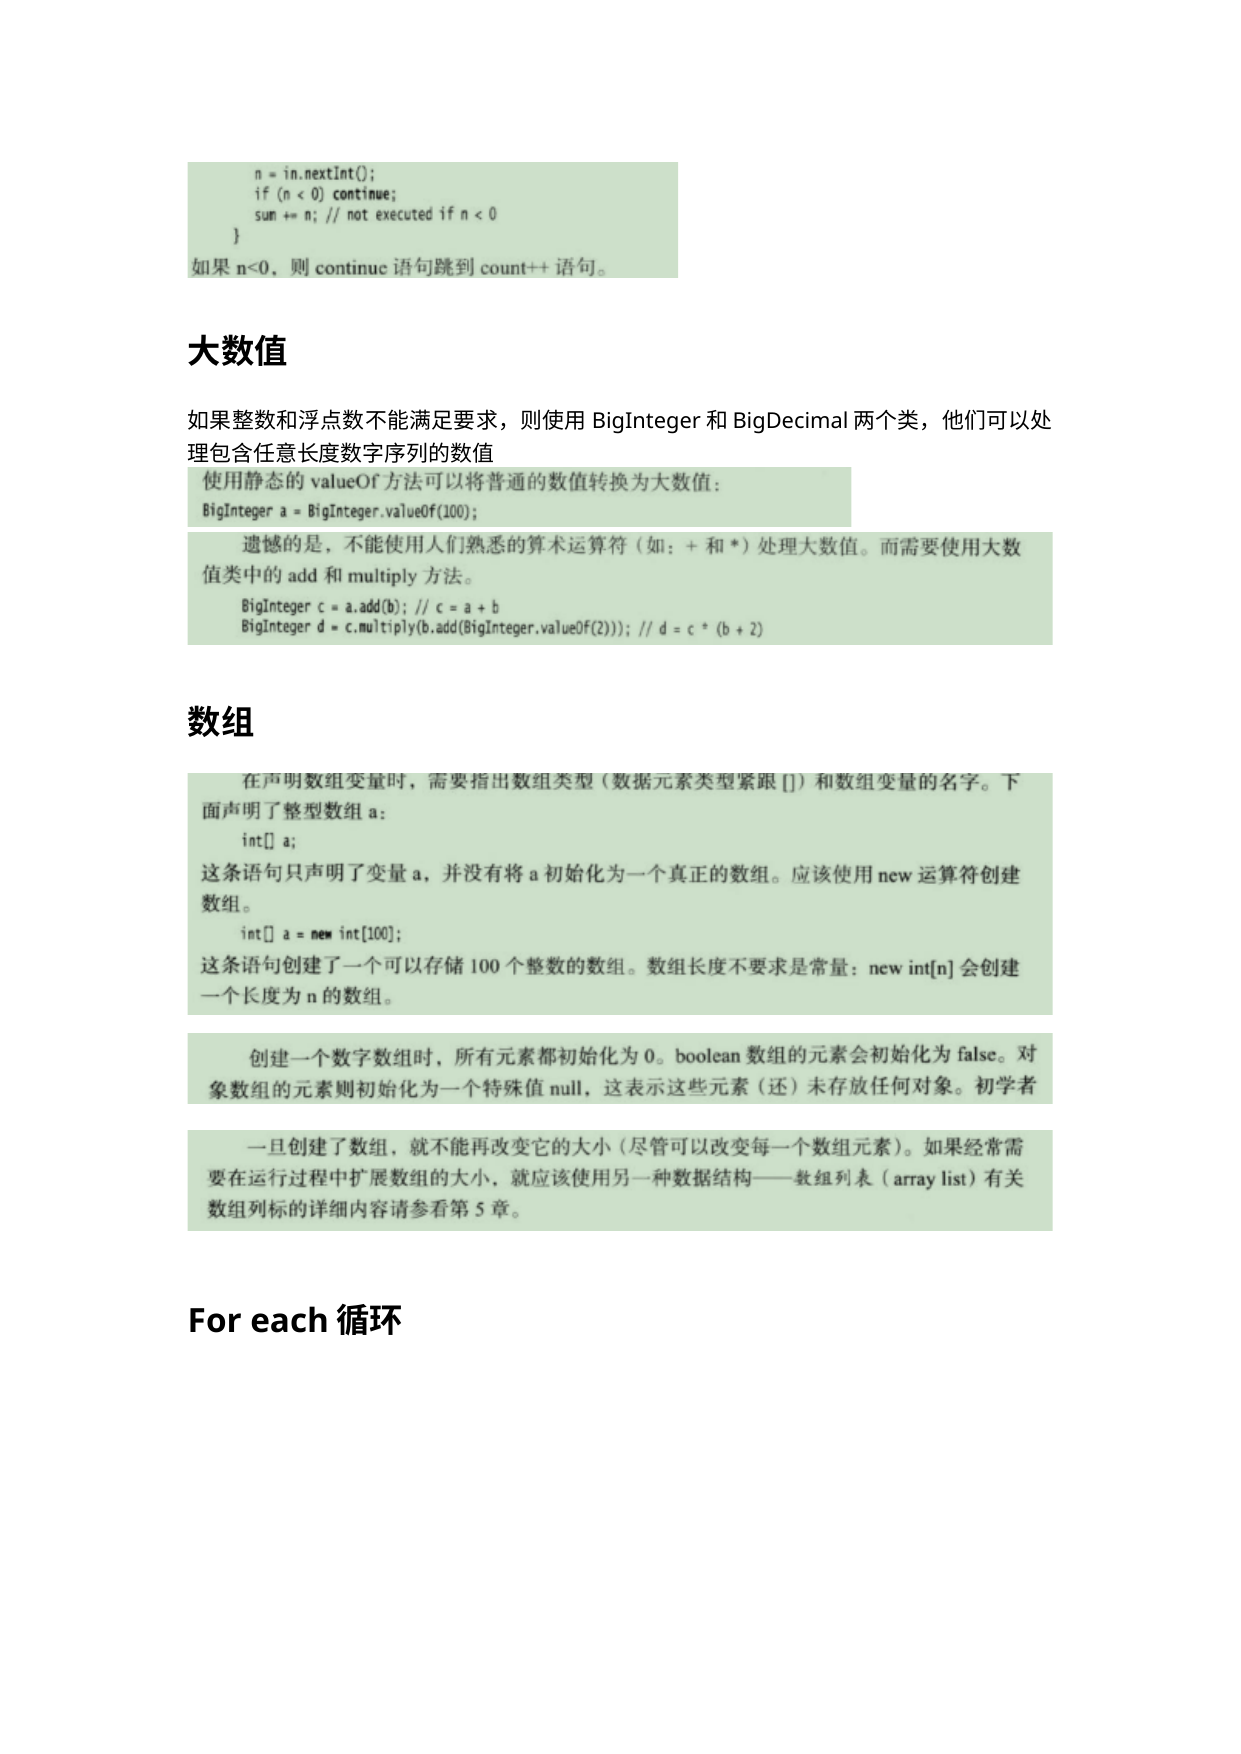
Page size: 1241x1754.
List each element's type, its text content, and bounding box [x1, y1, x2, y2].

picture [187, 1033, 1053, 1104]
picture [187, 162, 679, 278]
picture [187, 532, 1053, 645]
subtitle For each循环 [187, 1286, 1053, 1351]
subtitle 大数值 [187, 317, 1053, 382]
picture [187, 773, 1053, 1015]
subtitle 数组 [187, 688, 1053, 753]
text 如果整数和浮点数不能满足要求，则使用BigInteger和BigDecimal两个类，他们可以处理包含任意长度数字序列的数值 [187, 403, 1053, 468]
picture [187, 1130, 1053, 1231]
picture [187, 467, 852, 527]
